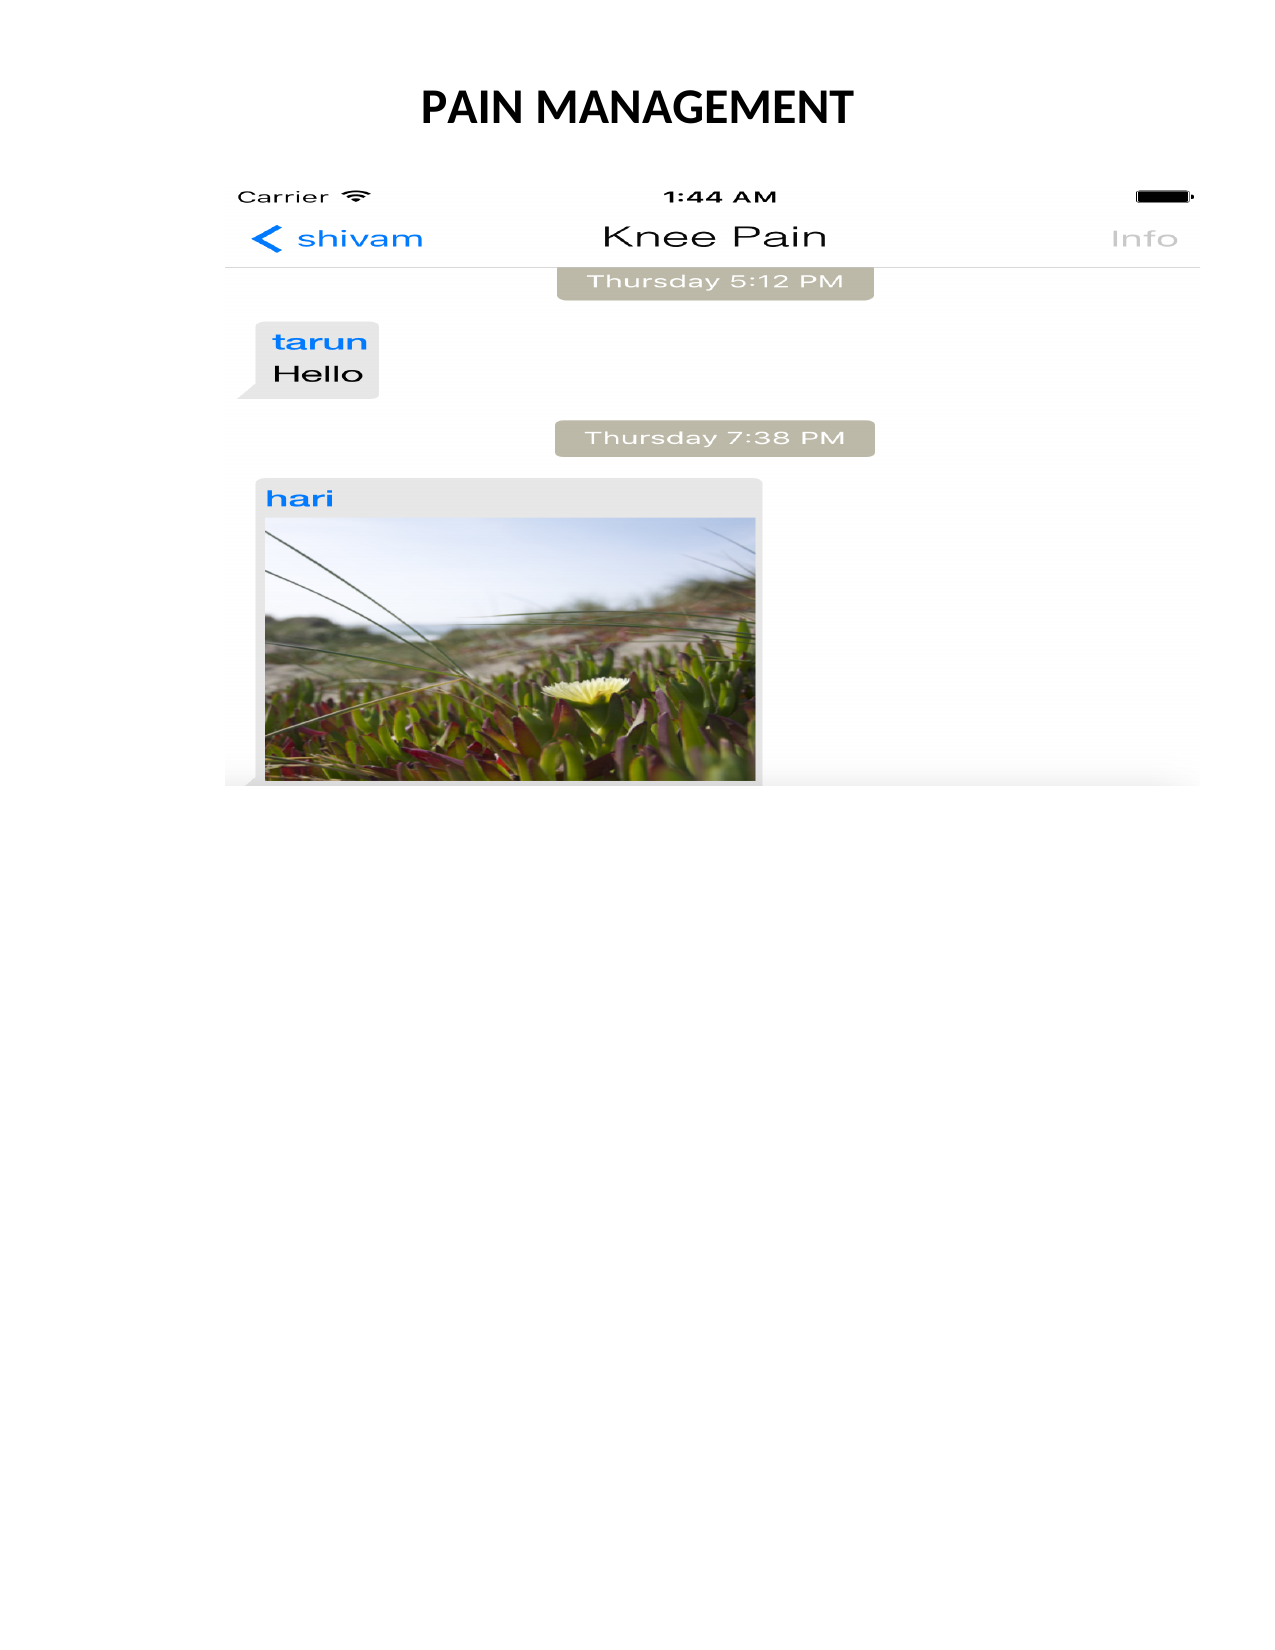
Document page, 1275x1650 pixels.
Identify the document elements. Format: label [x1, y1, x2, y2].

picture [225, 185, 1200, 786]
